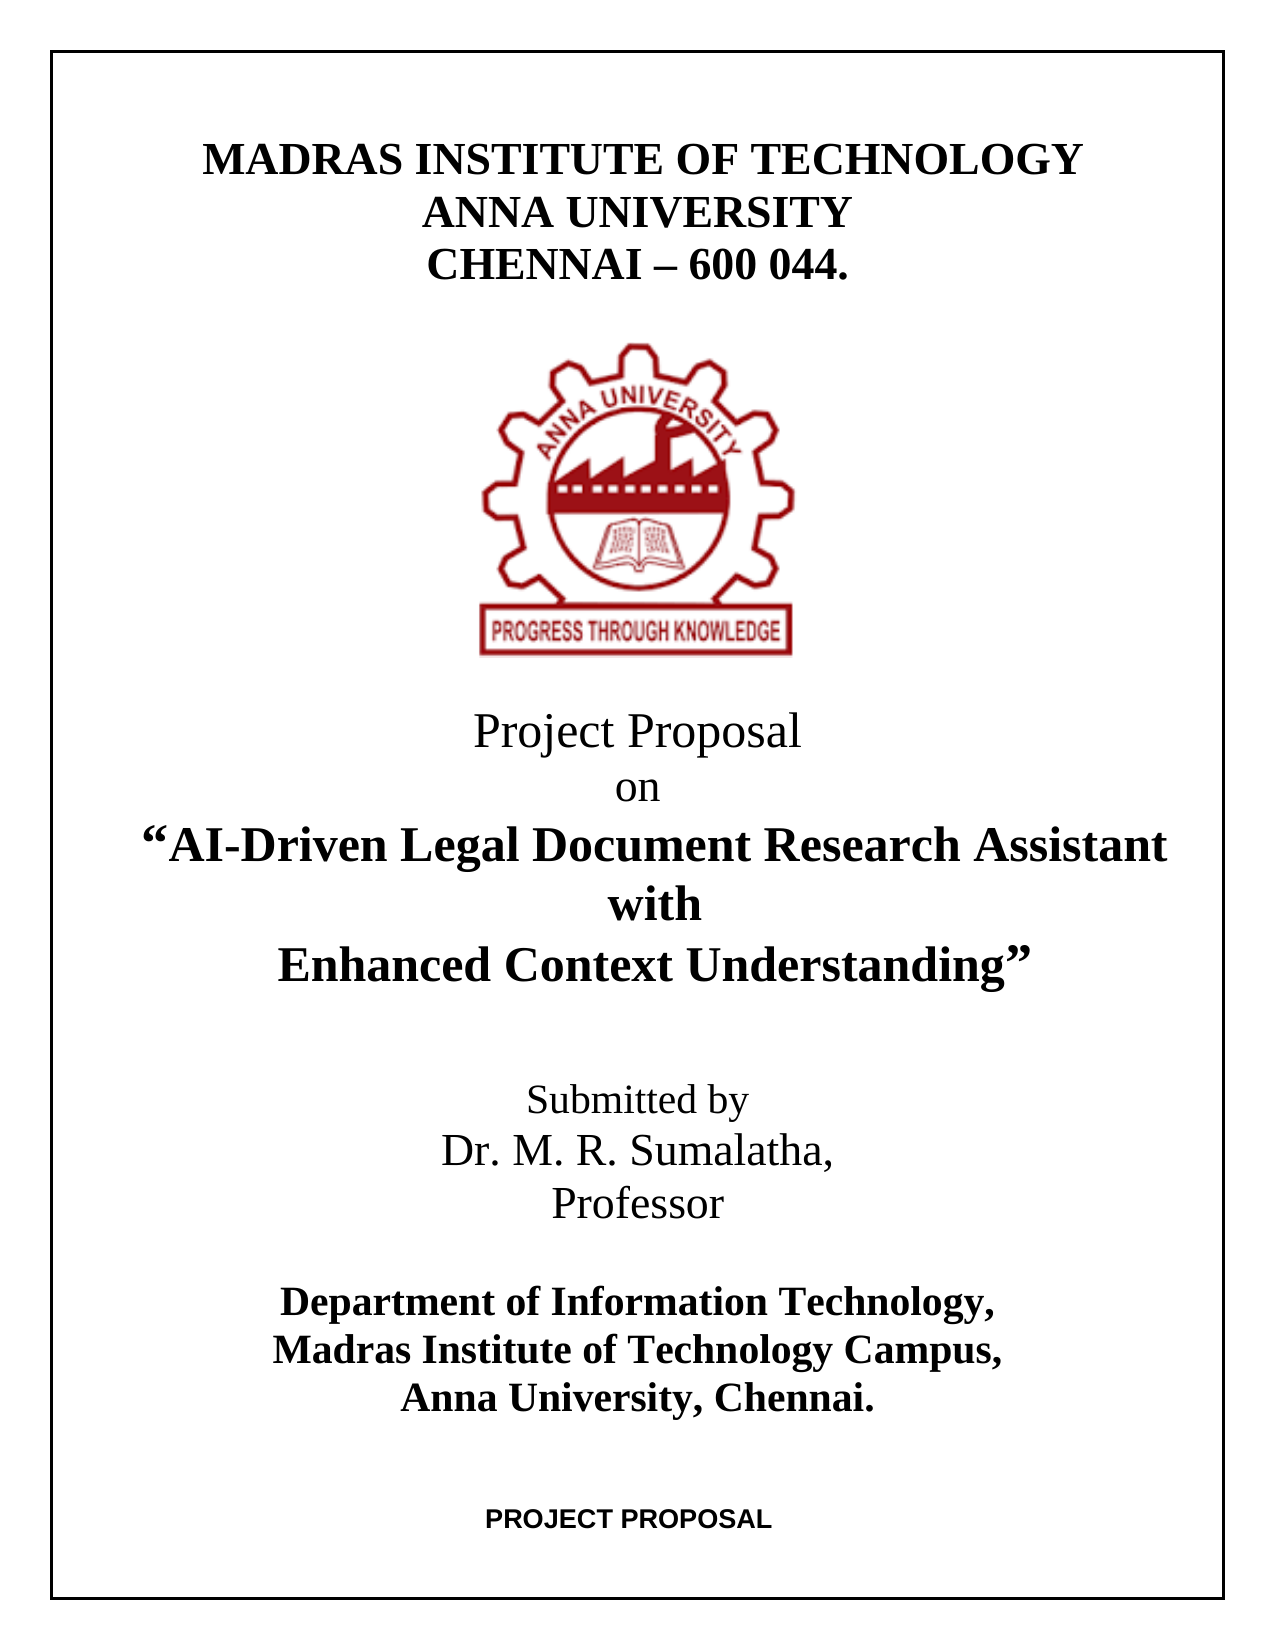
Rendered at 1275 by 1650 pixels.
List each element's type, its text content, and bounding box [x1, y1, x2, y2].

text Professor [112, 1176, 1163, 1228]
text ANNA UNIVERSITY [112, 184, 1163, 237]
text CHENNAI – 600 044. [112, 237, 1163, 289]
text “AI-Driven Legal Document Research Assistant [83, 811, 1222, 874]
text on [112, 759, 1163, 811]
subtitle PROJECT PROPOSAL [112, 1503, 1145, 1534]
text Submitted by [112, 1075, 1163, 1123]
text Enhanced Context Understanding” [83, 931, 1222, 993]
text with [83, 874, 1222, 931]
text Anna University, Chennai. [112, 1372, 1163, 1448]
picture [478, 342, 797, 658]
text Dr. M. R. Sumalatha, [112, 1123, 1163, 1176]
text Madras Institute of Technology Campus, [112, 1324, 1163, 1372]
text MADRAS INSTITUTE OF TECHNOLOGY [112, 131, 1163, 184]
text Project Proposal [112, 701, 1163, 759]
text Department of Information Technology, [112, 1276, 1163, 1324]
